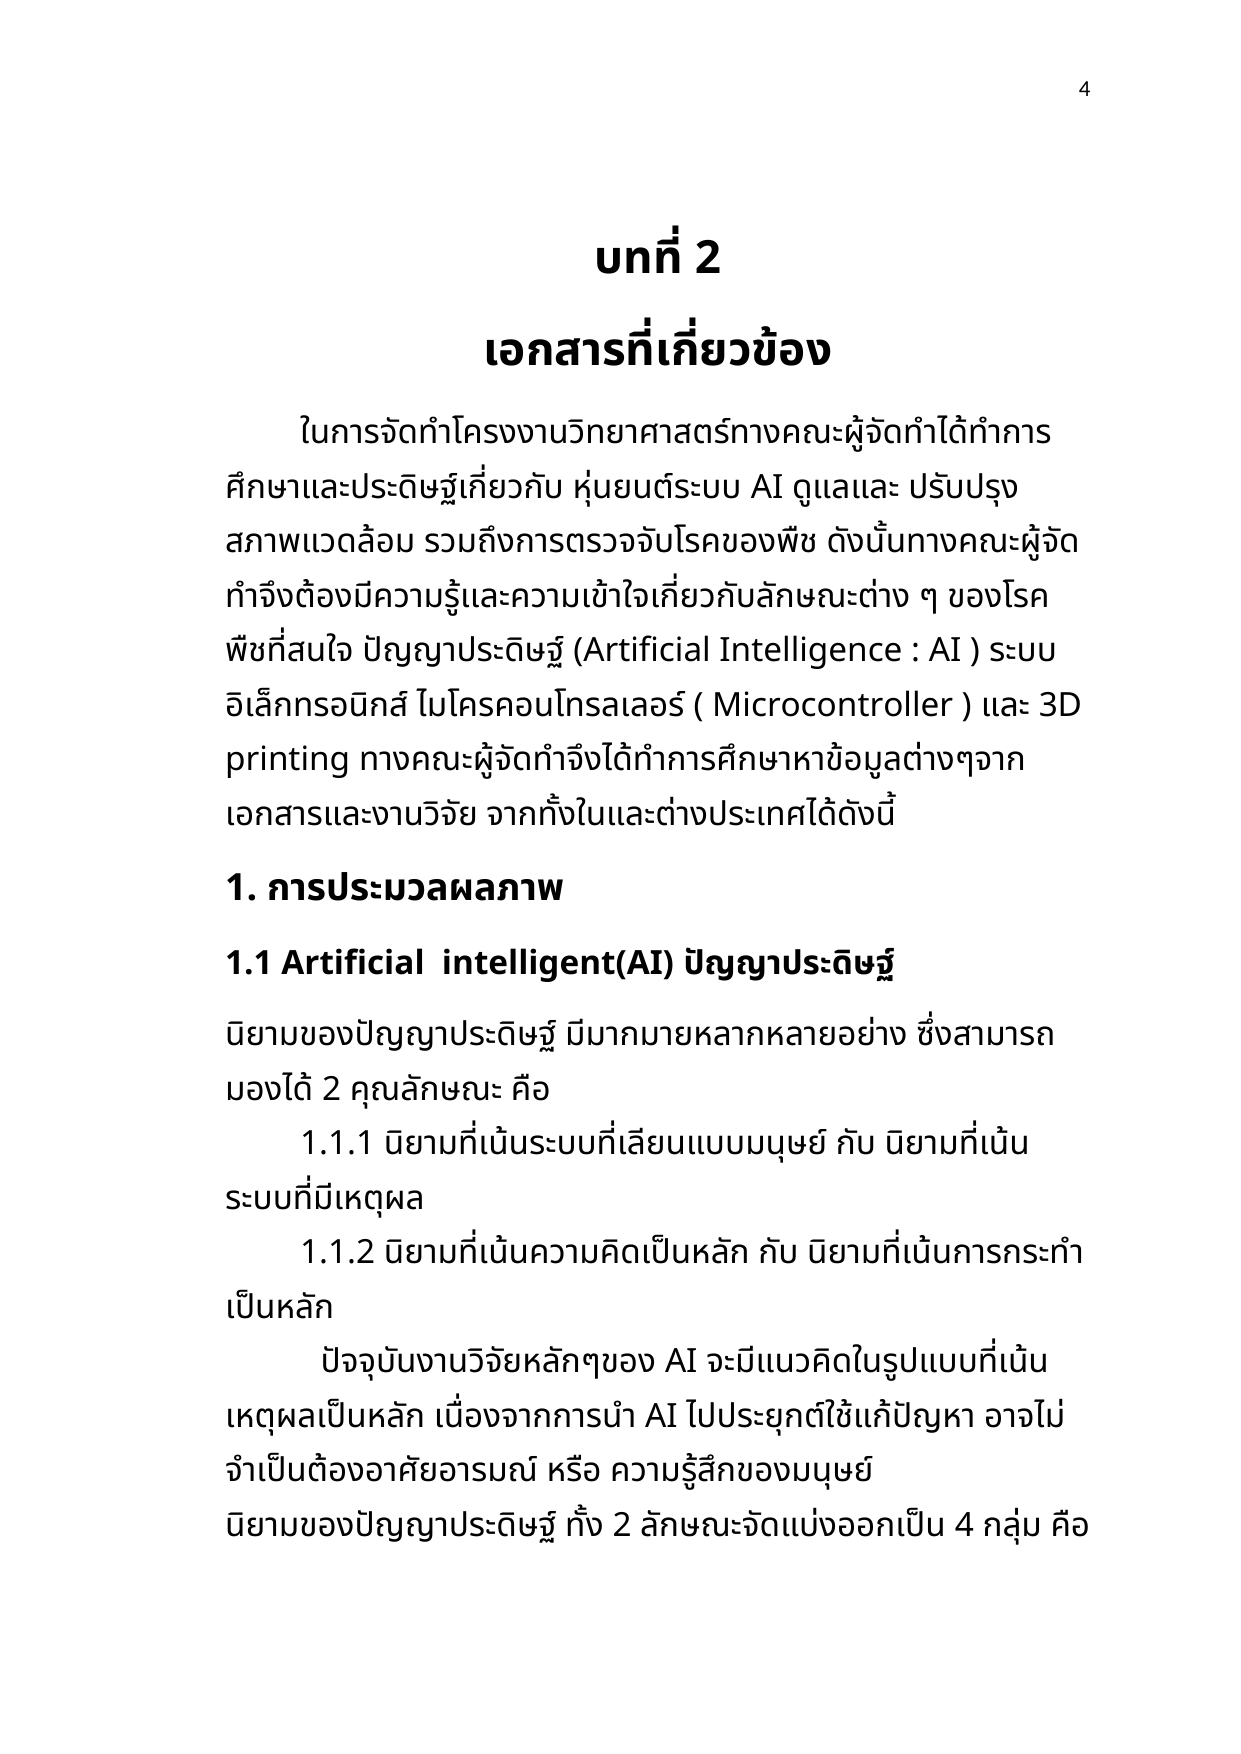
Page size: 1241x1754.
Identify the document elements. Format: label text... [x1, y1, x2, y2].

text เอกสารที่เกี่ยวข้อง [225, 317, 1090, 386]
text 1.1 Artificial intelligent(AI) ปัญญาประดิษฐ์ [225, 939, 1090, 989]
text บทที่ 2 [225, 225, 1090, 294]
text ในการจัดทำโครงงานวิทยาศาสตร์ทางคณะผู้จัดทำได้ทำการศึกษาและประดิษฐ์เกี่ยวกับ หุ่นยนต์ระบบ AI ดูแลและ ปรับปรุงสภาพแวดล้อม รวมถึงการตรวจจับโรคของพืช ดังนั้นทางคณะผู้จัดทำจึงต้องมีความรู้เเละความเข้าใจเกี่ยวกับลักษณะต่าง ๆ ของโรคพืชที่สนใจ ปัญญาประดิษฐ์ (Artificial Intelligence : AI ) ระบบอิเล็กทรอนิกส์ ไมโครคอนโทรลเลอร์ ( Microcontroller ) และ 3D printing ทางคณะผู้จัดทำจึงได้ทำการศึกษาหาข้อมูลต่างๆจากเอกสารและงานวิจัย จากทั้งในและต่างประเทศได้ดังนี้ [225, 408, 1090, 840]
text 1. การประมวลผลภาพ [225, 861, 1090, 918]
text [225, 1010, 1090, 1551]
